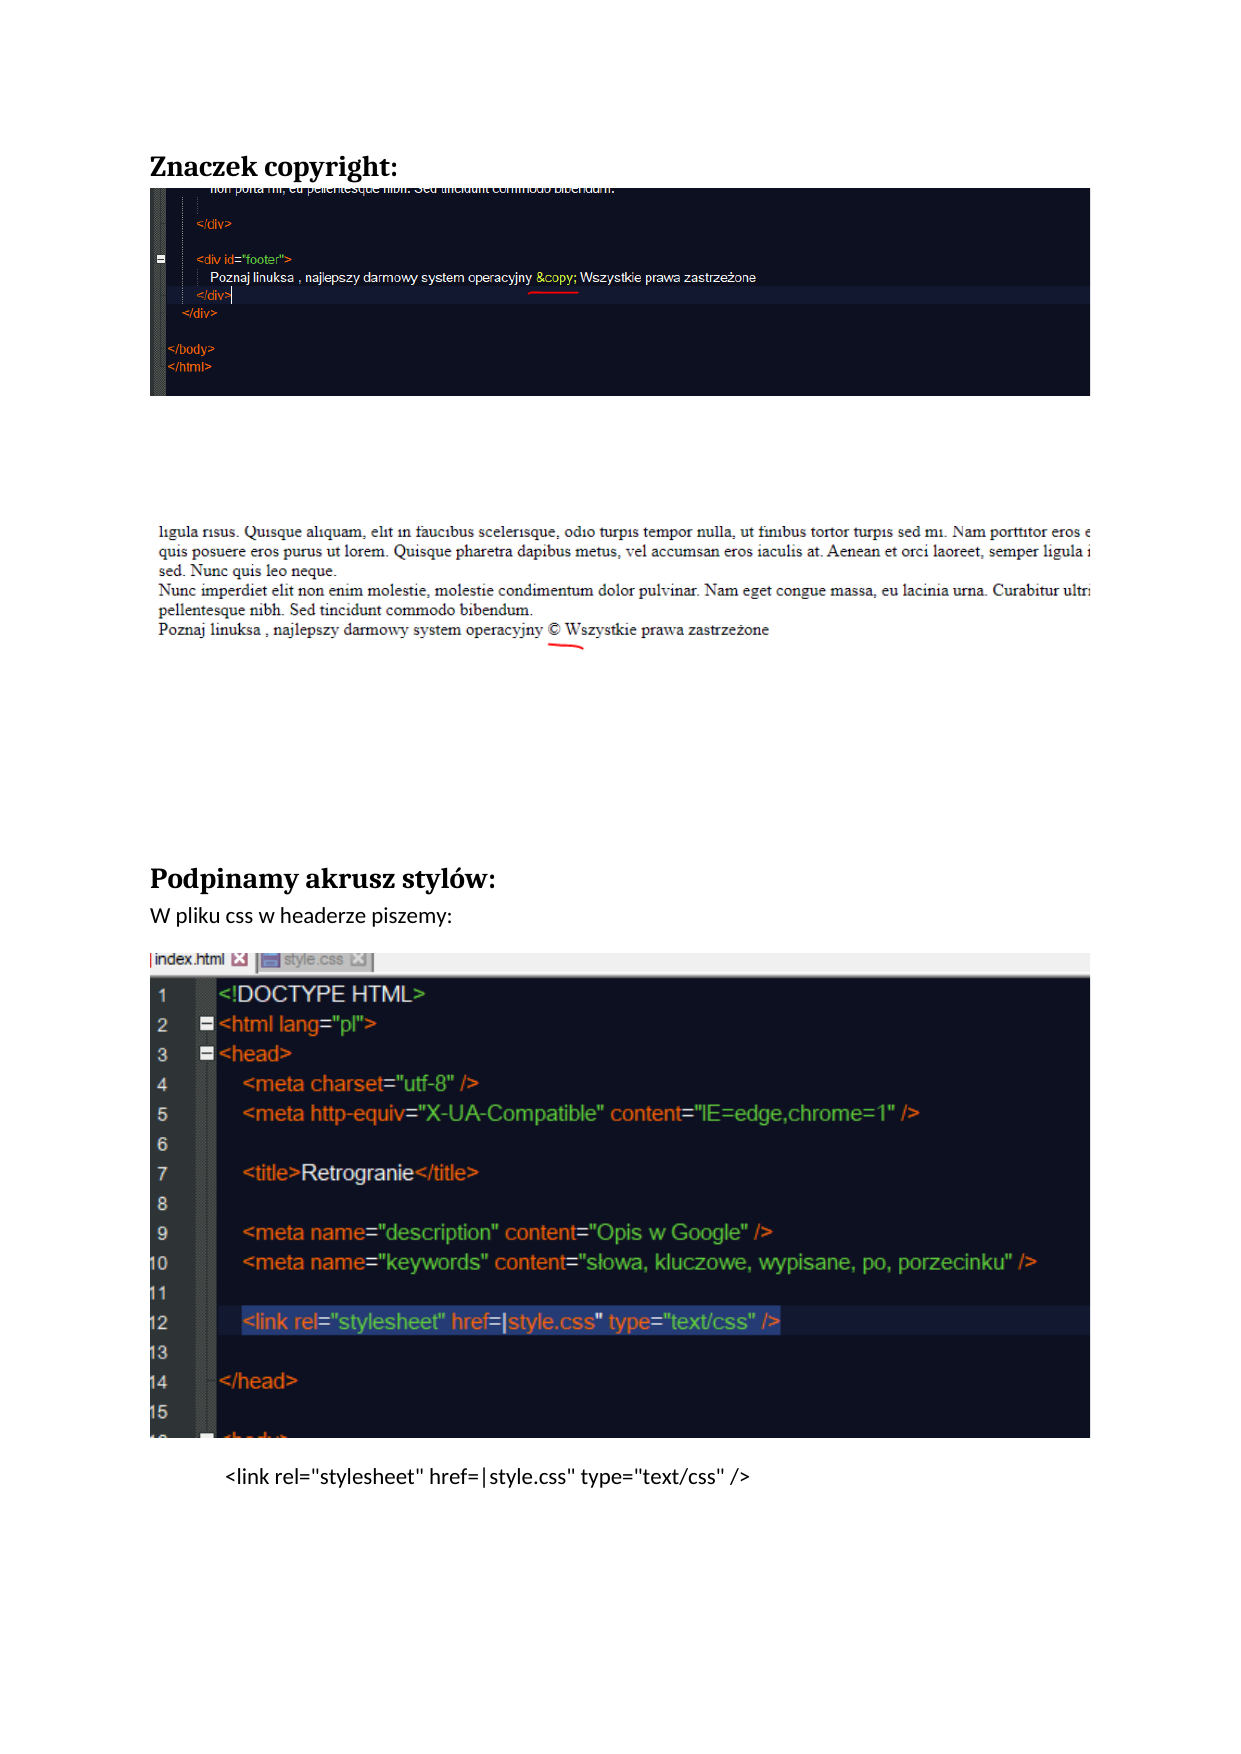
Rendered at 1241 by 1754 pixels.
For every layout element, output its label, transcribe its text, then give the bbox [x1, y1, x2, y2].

text W pliku css w headerze piszemy: [150, 901, 1090, 929]
subtitle Podpinamy akrusz stylów: [150, 862, 1090, 896]
text <link rel="stylesheet" href=|style.css" type="text/css" /> [150, 1462, 1090, 1490]
picture [150, 188, 1091, 396]
subtitle Znaczek copyright: [150, 150, 1090, 183]
picture [150, 953, 1091, 1438]
picture [150, 526, 1091, 809]
